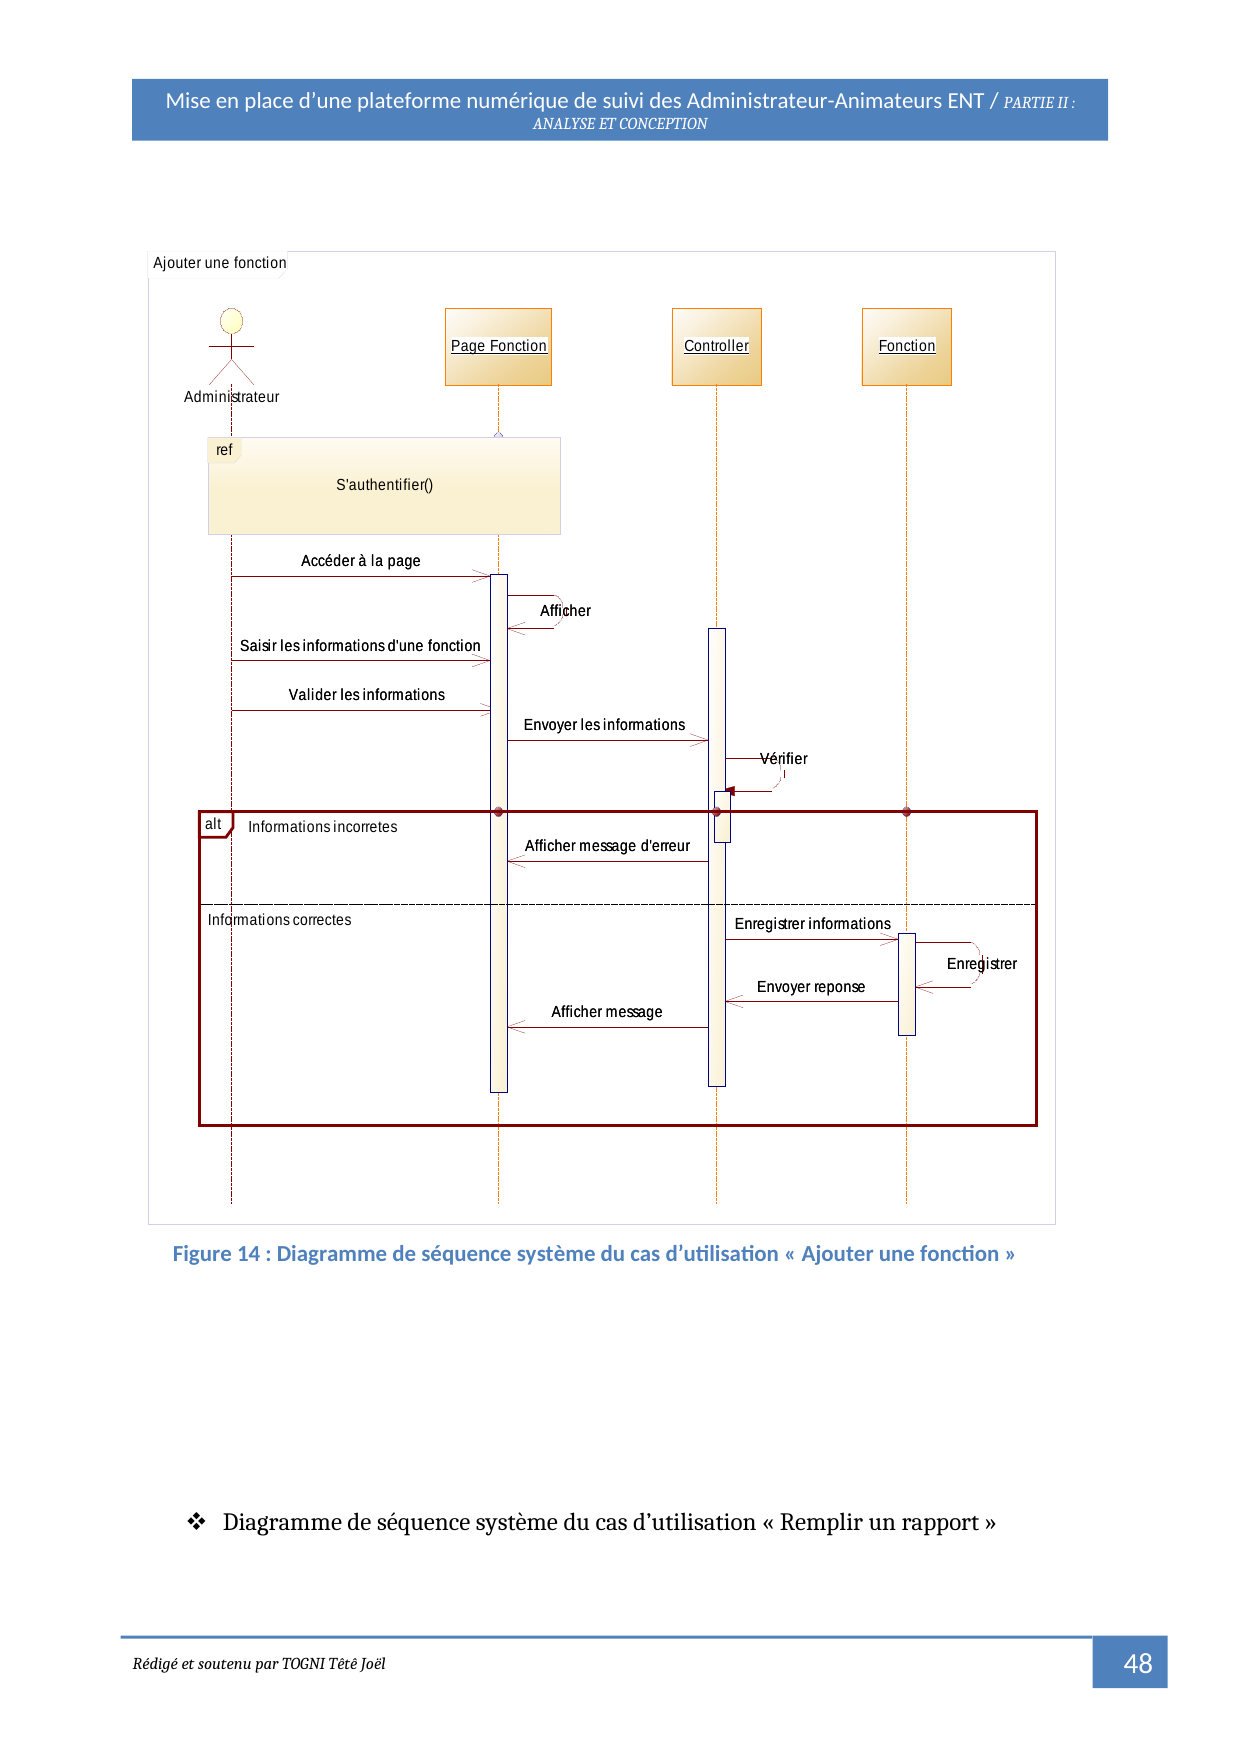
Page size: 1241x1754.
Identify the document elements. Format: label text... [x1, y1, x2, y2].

list Diagramme de séquence système du cas d’utilisation « Remplir un rapport » [185, 1508, 1092, 1536]
